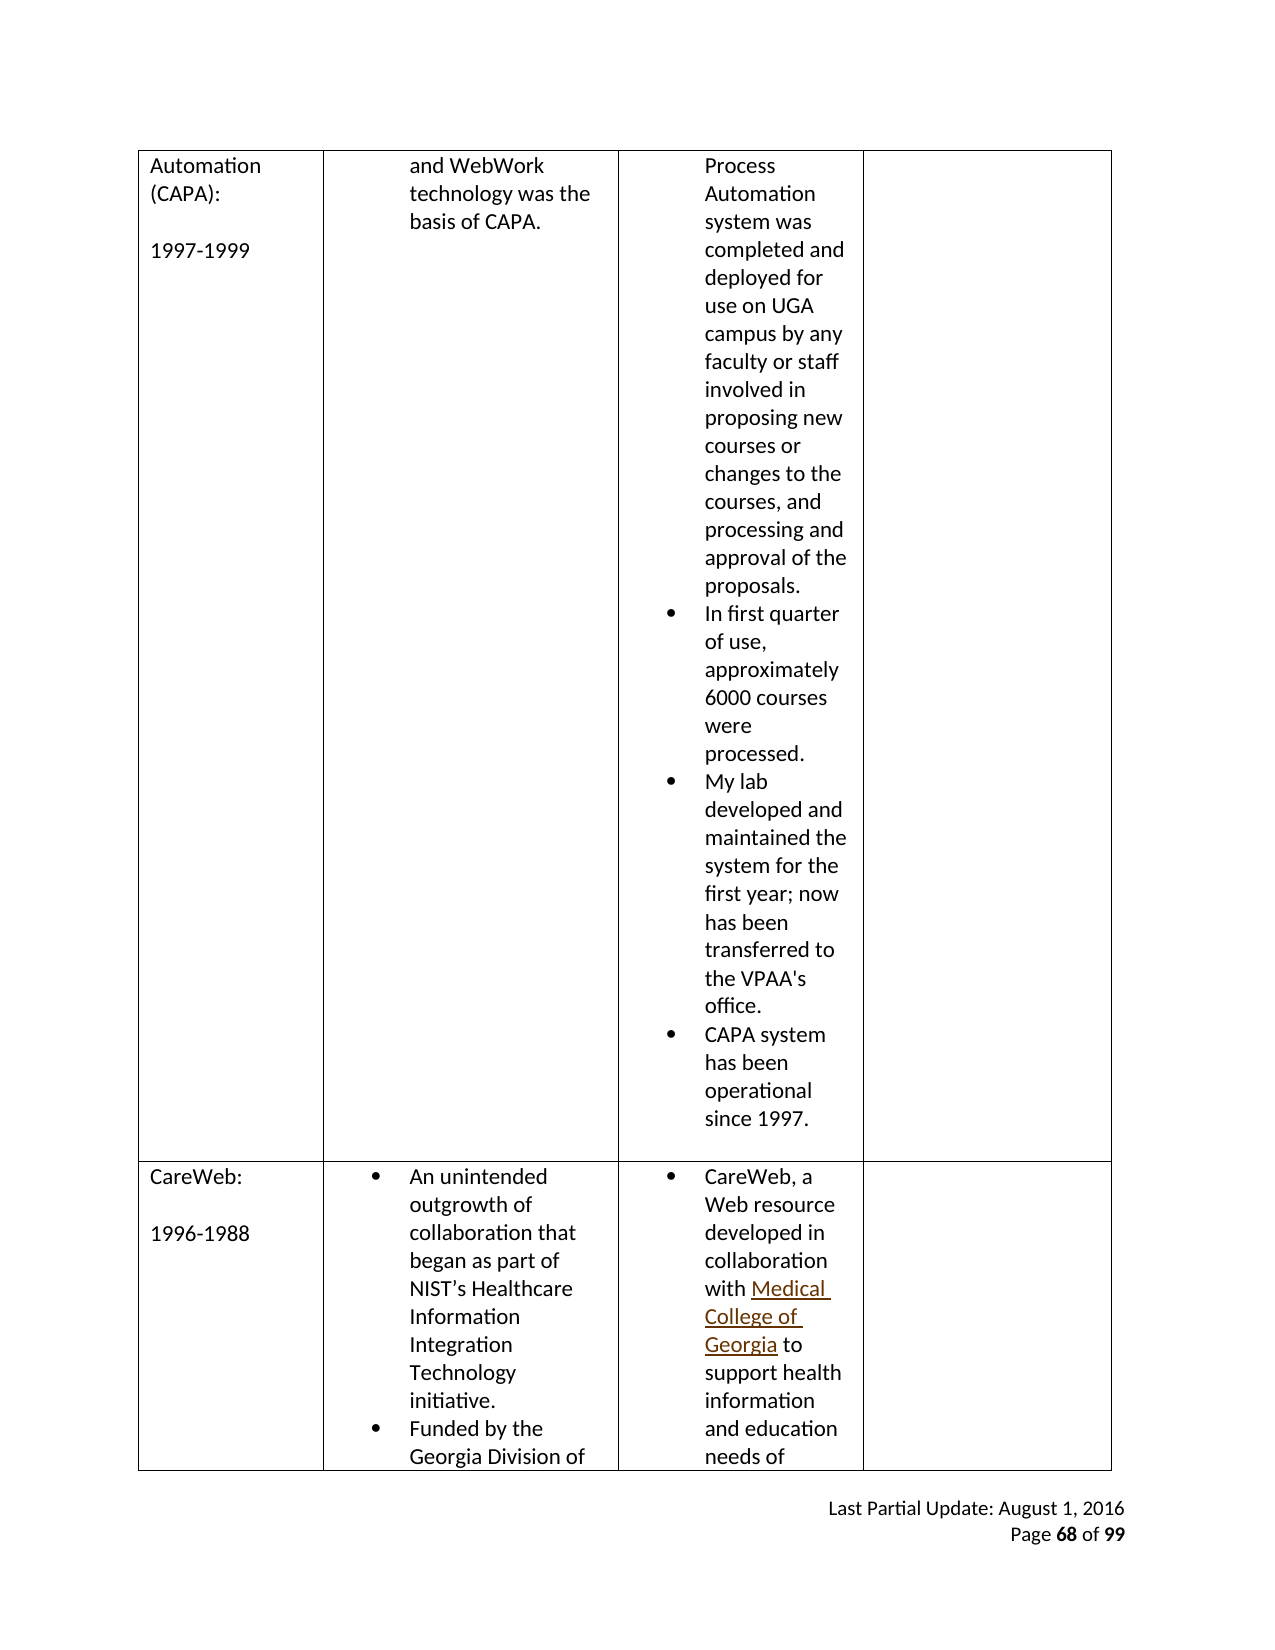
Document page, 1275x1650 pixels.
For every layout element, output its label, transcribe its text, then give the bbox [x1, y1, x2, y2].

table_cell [324, 151, 618, 1161]
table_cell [324, 1162, 618, 1470]
table_cell [864, 1162, 1111, 1470]
table_cell [864, 151, 1111, 1161]
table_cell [619, 1162, 863, 1470]
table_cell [619, 151, 863, 1161]
table_cell CareWeb: 1996-1988 [139, 1162, 323, 1470]
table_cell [139, 151, 323, 1161]
